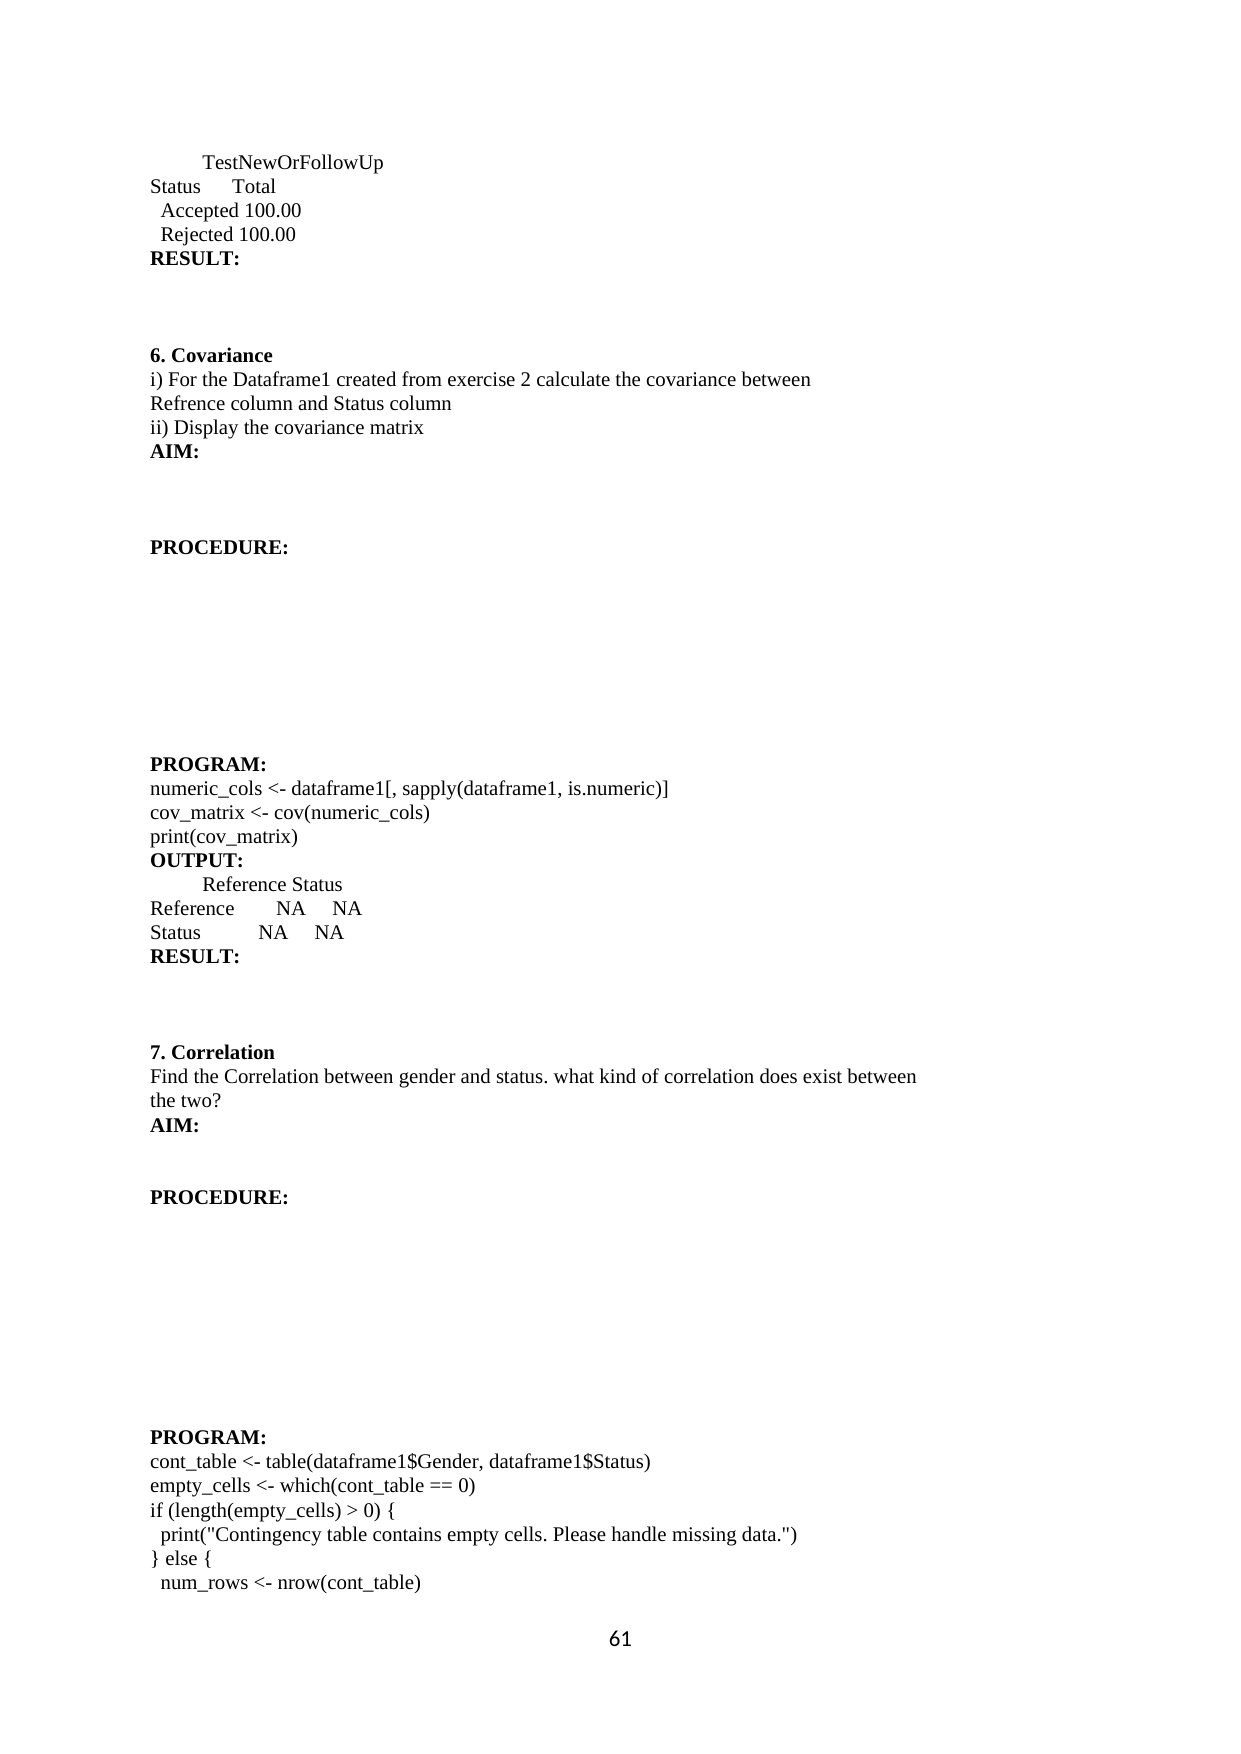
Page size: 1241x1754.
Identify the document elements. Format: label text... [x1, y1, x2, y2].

text PROCEDURE: [150, 1185, 1090, 1209]
text 7. Correlation [150, 1040, 1090, 1064]
text Reference NA NA [150, 896, 1090, 920]
text AIM: [150, 1112, 1090, 1137]
text Accepted 100.00 [150, 198, 1090, 222]
text Rejected 100.00 [150, 222, 1090, 246]
text PROGRAM: [150, 1425, 1090, 1449]
text Status Total [150, 174, 1090, 198]
text if (length(empty_cells) > 0) { [150, 1497, 1090, 1522]
text ii) Display the covariance matrix [150, 415, 1090, 439]
text } else { [150, 1546, 1090, 1570]
text OUTPUT: [150, 848, 1090, 872]
text empty_cells <- which(cont_table == 0) [150, 1473, 1090, 1497]
text cont_table <- table(dataframe1$Gender, dataframe1$Status) [150, 1449, 1090, 1473]
text Refrence column and Status column [150, 391, 1090, 415]
text num_rows <- nrow(cont_table) [150, 1570, 1090, 1594]
text i) For the Dataframe1 created from exercise 2 calculate the covariance between [150, 367, 1090, 391]
text RESULT: [150, 246, 1090, 270]
text Find the Correlation between gender and status. what kind of correlation does exist between [150, 1064, 1090, 1088]
text the two? [150, 1088, 1090, 1112]
text print("Contingency table contains empty cells. Please handle missing data.") [150, 1522, 1090, 1546]
text print(cov_matrix) [150, 824, 1090, 848]
text cov_matrix <- cov(numeric_cols) [150, 800, 1090, 824]
text numeric_cols <- dataframe1[, sapply(dataframe1, is.numeric)] [150, 776, 1090, 800]
text RESULT: [150, 944, 1090, 968]
text 6. Covariance [150, 342, 1090, 367]
text PROCEDURE: [150, 535, 1090, 559]
text Reference Status [150, 872, 1090, 896]
text TestNewOrFollowUp [150, 150, 1090, 174]
text PROGRAM: [150, 752, 1090, 776]
text Status NA NA [150, 920, 1090, 944]
text AIM: [150, 439, 1090, 463]
